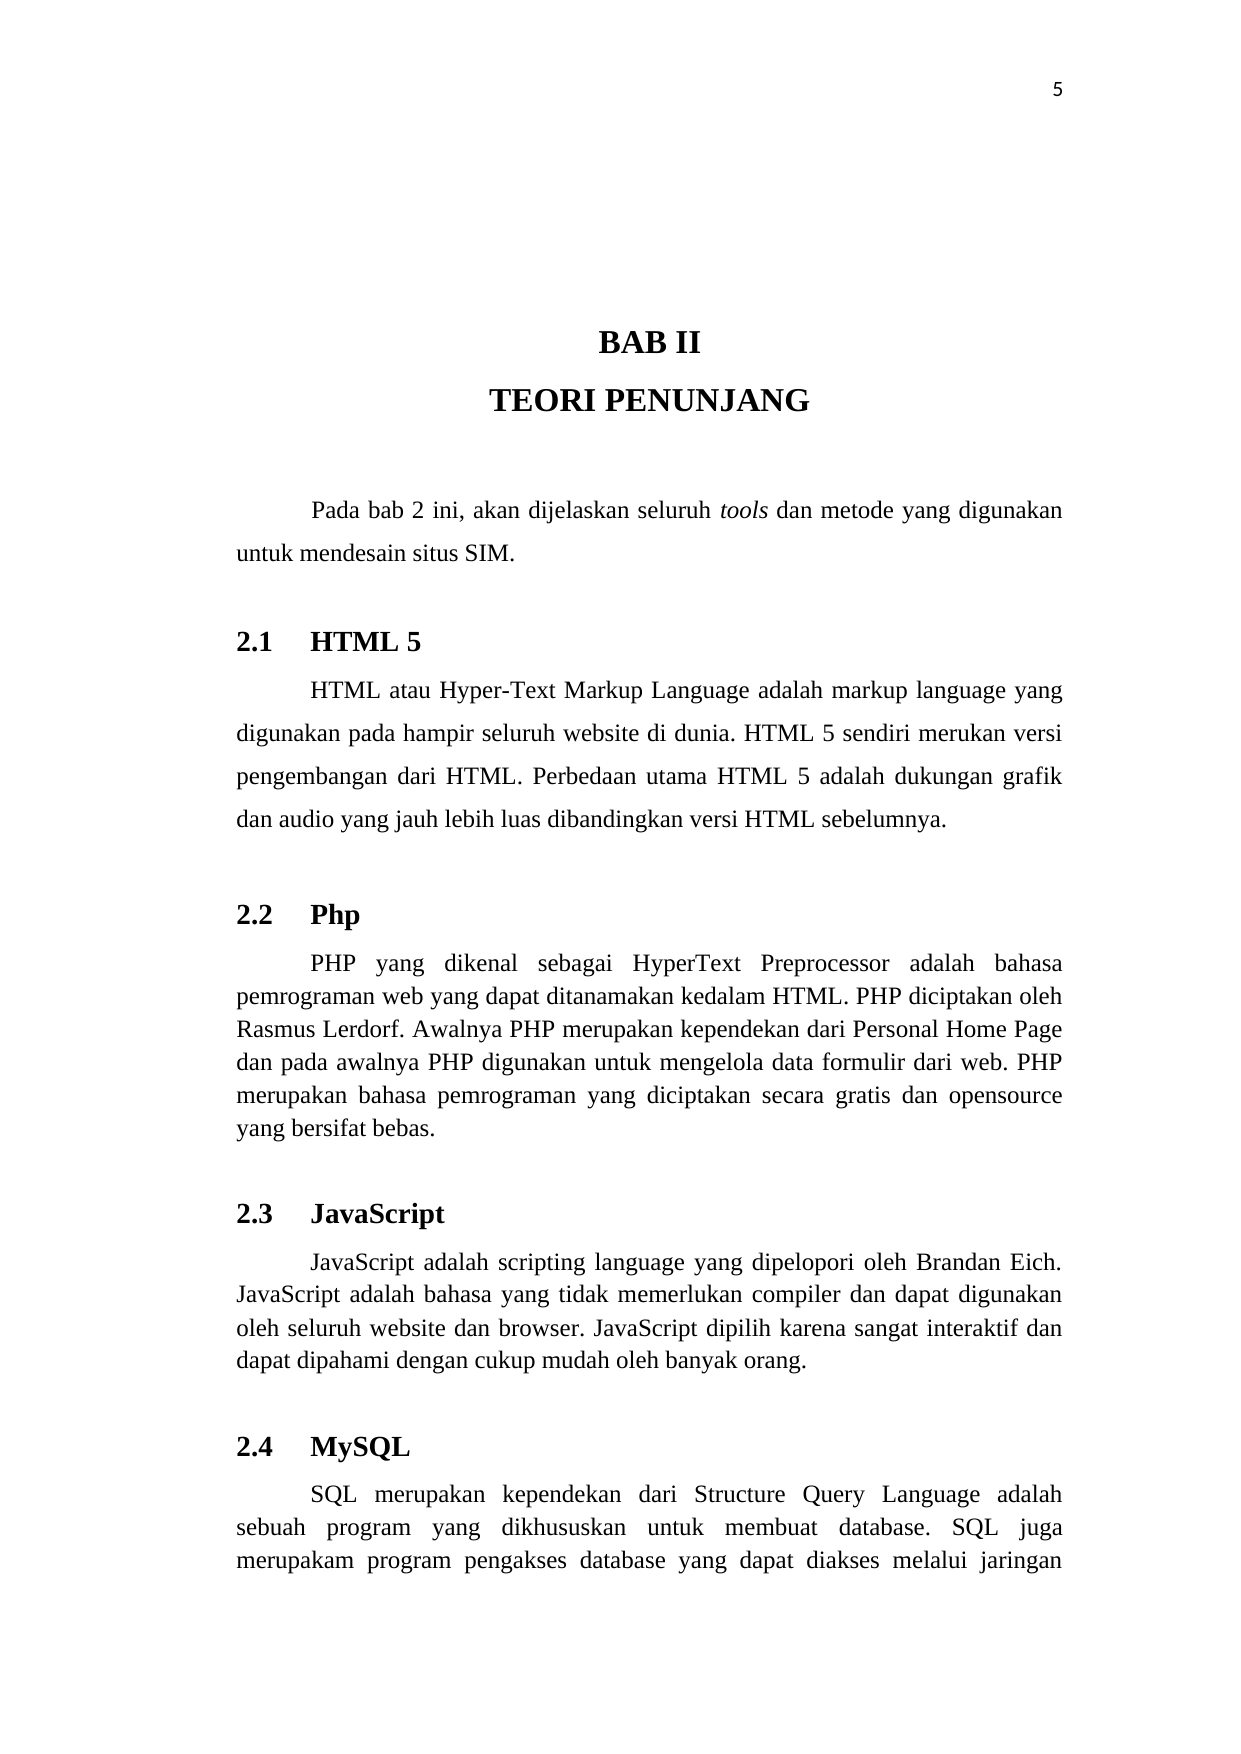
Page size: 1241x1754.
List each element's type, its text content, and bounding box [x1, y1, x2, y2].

text HTML atau Hyper-Text Markup Language adalah markup language yang digunakan pada hampir seluruh website di dunia. HTML 5 sendiri merukan versi pengembangan dari HTML. Perbedaan utama HTML 5 adalah dukungan grafik dan audio yang jauh lebih luas dibandingkan versi HTML sebelumnya. [236, 675, 1063, 833]
list Php [236, 897, 1063, 931]
text TEORI PENUNJANG [236, 380, 1063, 418]
list MySQL [236, 1429, 1063, 1462]
list HTML 5 [236, 624, 1063, 658]
text BAB II [236, 322, 1063, 361]
text Pada bab 2 ini, akan dijelaskan seluruh tools dan metode yang digunakan untuk mendesain situs SIM. [236, 495, 1063, 567]
text JavaScript adalah scripting language yang dipelopori oleh Brandan Eich. JavaScript adalah bahasa yang tidak memerlukan compiler dan dapat digunakan oleh seluruh website dan browser. JavaScript dipilih karena sangat interaktif dan dapat dipahami dengan cukup mudah oleh banyak orang. [236, 1247, 1063, 1374]
text PHP yang dikenal sebagai HyperText Preprocessor adalah bahasa pemrograman web yang dapat ditanamakan kedalam HTML. PHP diciptakan oleh Rasmus Lerdorf. Awalnya PHP merupakan kependekan dari Personal Home Page dan pada awalnya PHP digunakan untuk mengelola data formulir dari web. PHP merupakan bahasa pemrograman yang diciptakan secara gratis dan opensource yang bersifat bebas. [236, 948, 1063, 1142]
list JavaScript [236, 1196, 1063, 1230]
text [236, 1479, 1063, 1574]
